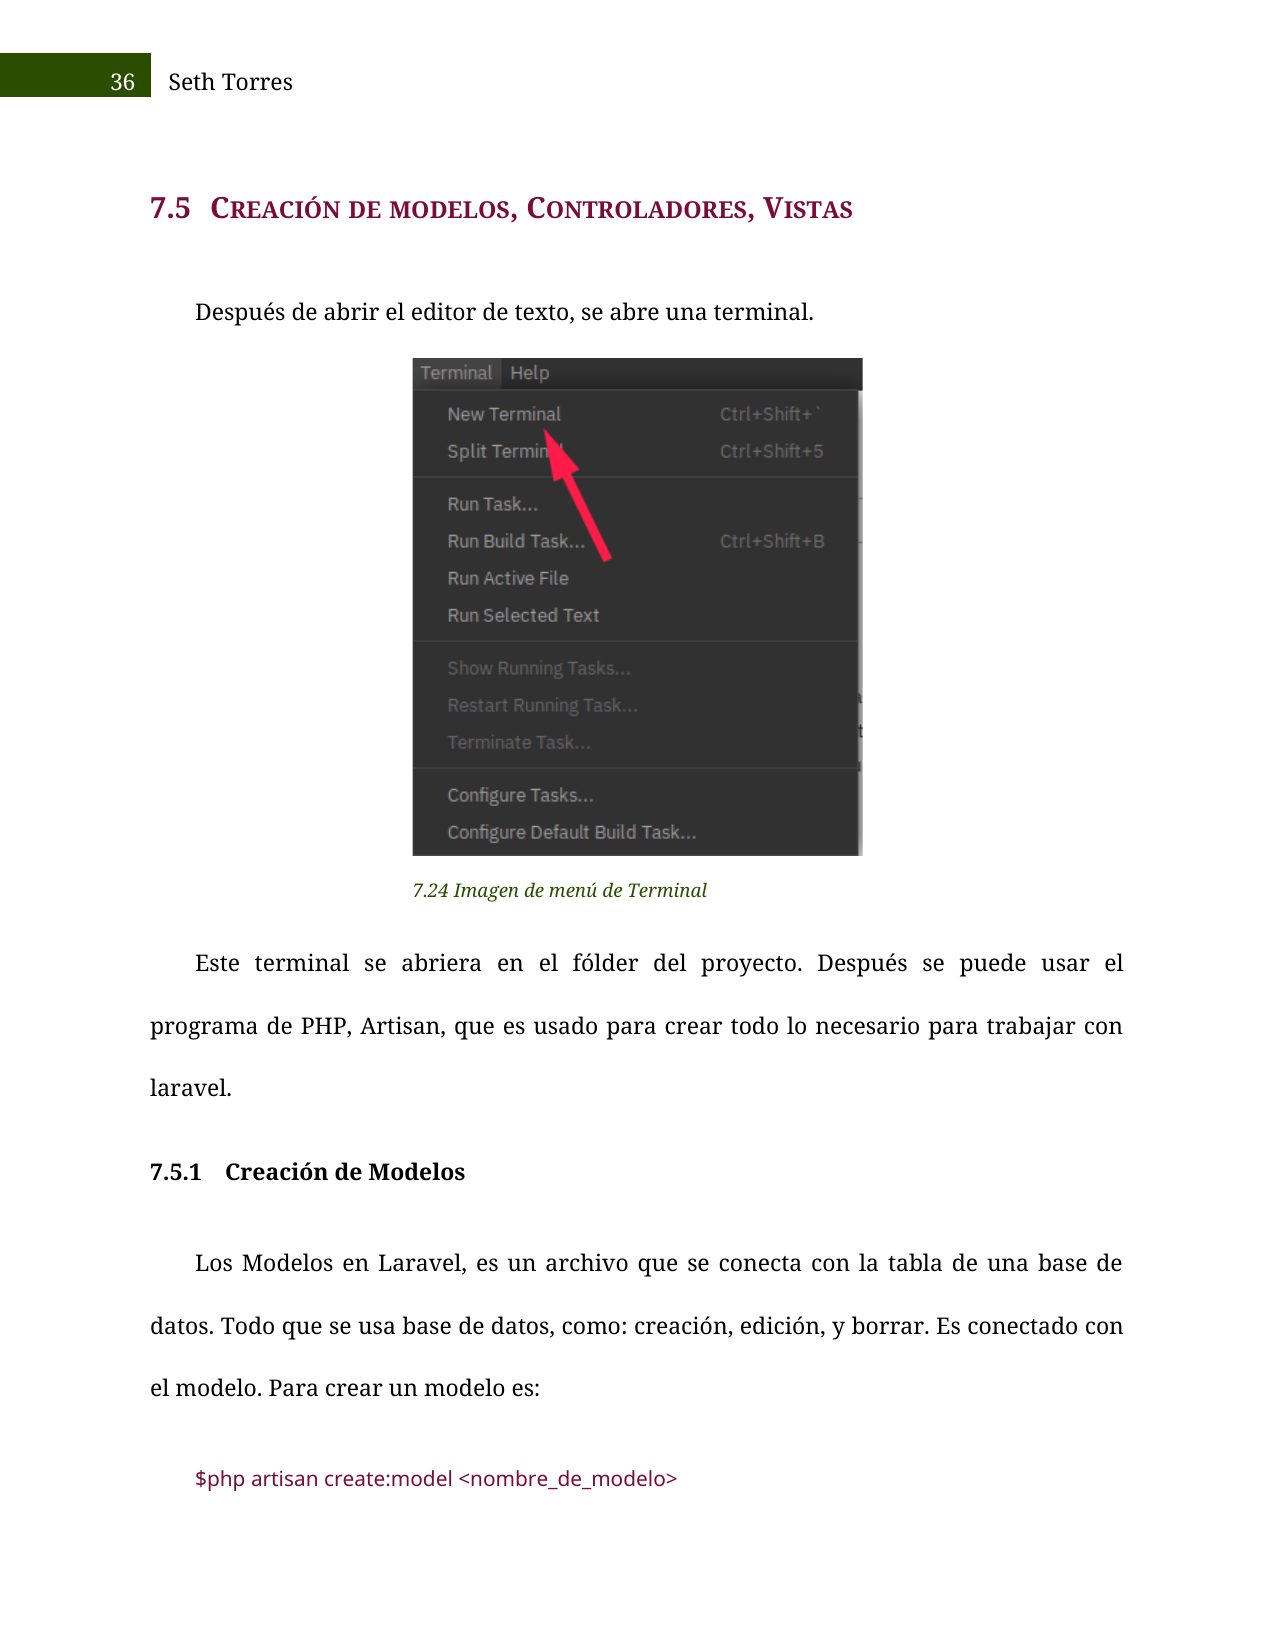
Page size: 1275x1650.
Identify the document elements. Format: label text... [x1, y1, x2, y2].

subtitle Creación de modelos, Controladores, Vistas [150, 187, 1125, 227]
text $php artisan create:model <nombre_de_modelo> [150, 1464, 1125, 1492]
text Los Modelos en Laravel, es un archivo que se conecta con la tabla de una base de datos. Todo que se usa base de datos, como: creación, edición, y borrar. Es conectado con el modelo. Para crear un modelo es: [150, 1247, 1125, 1403]
subtitle Creación de Modelos [150, 1155, 1125, 1187]
text Después de abrir el editor de texto, se abre una terminal. [150, 296, 1125, 327]
picture [412, 358, 863, 856]
